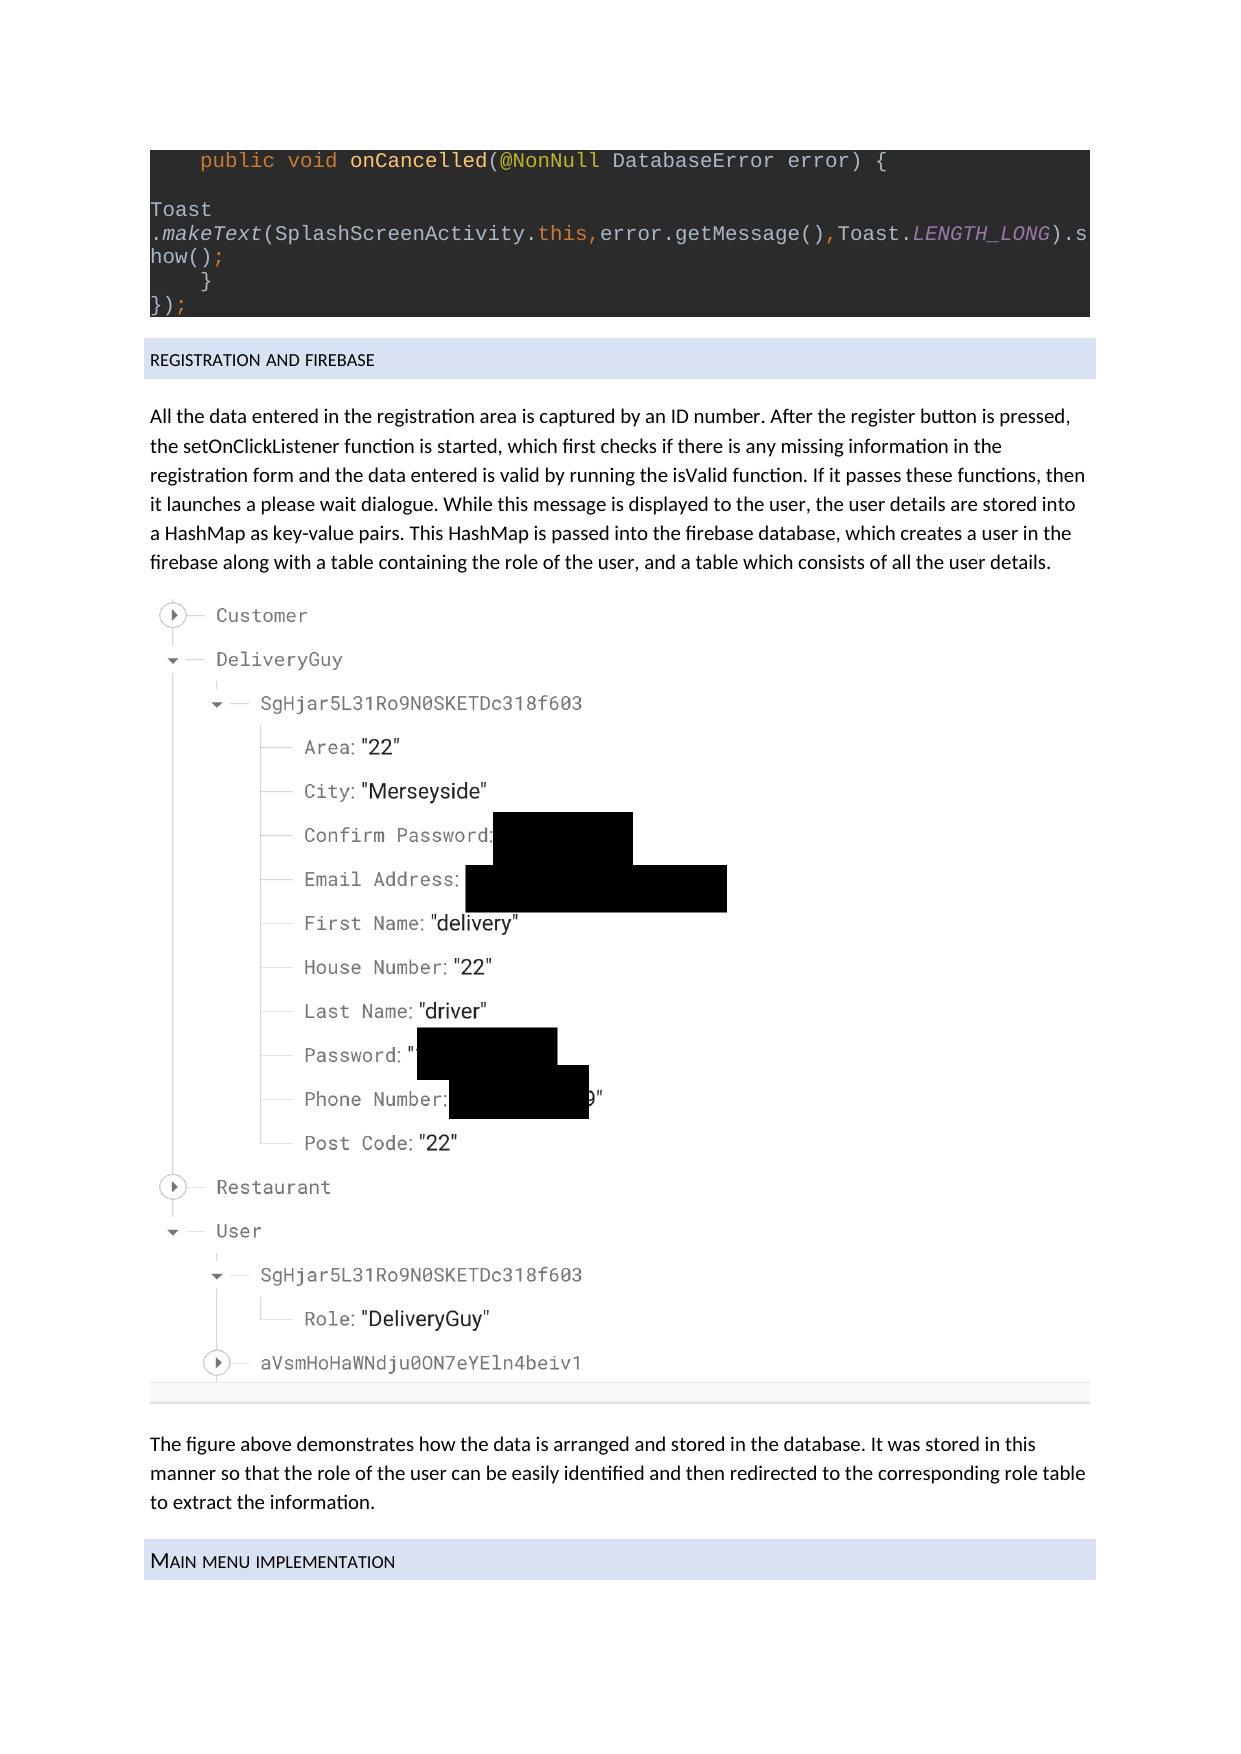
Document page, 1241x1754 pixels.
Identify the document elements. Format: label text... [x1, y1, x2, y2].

text All the data entered in the registration area is captured by an ID number. After the register button is pressed, the setOnClickListener function is started, which first checks if there is any missing information in the registration form and the data entered is valid by running the isValid function. If it passes these functions, then it launches a please wait dialogue. While this message is displayed to the user, the user details are stored into a HashMap as key-value pairs. This HashMap is passed into the firebase database, which creates a user in the firebase along with a table containing the role of the user, and a table which consists of all the user details. [150, 404, 1090, 575]
subtitle Main menu implementation [150, 1546, 1090, 1574]
text The figure above demonstrates how the data is arranged and stored in the database. It was stored in this manner so that the role of the user can be easily identified and then redirected to the corresponding role table to extract the information. [150, 1431, 1090, 1515]
picture [150, 599, 1091, 1407]
subtitle registration and firebase [150, 344, 1090, 372]
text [150, 150, 1090, 317]
